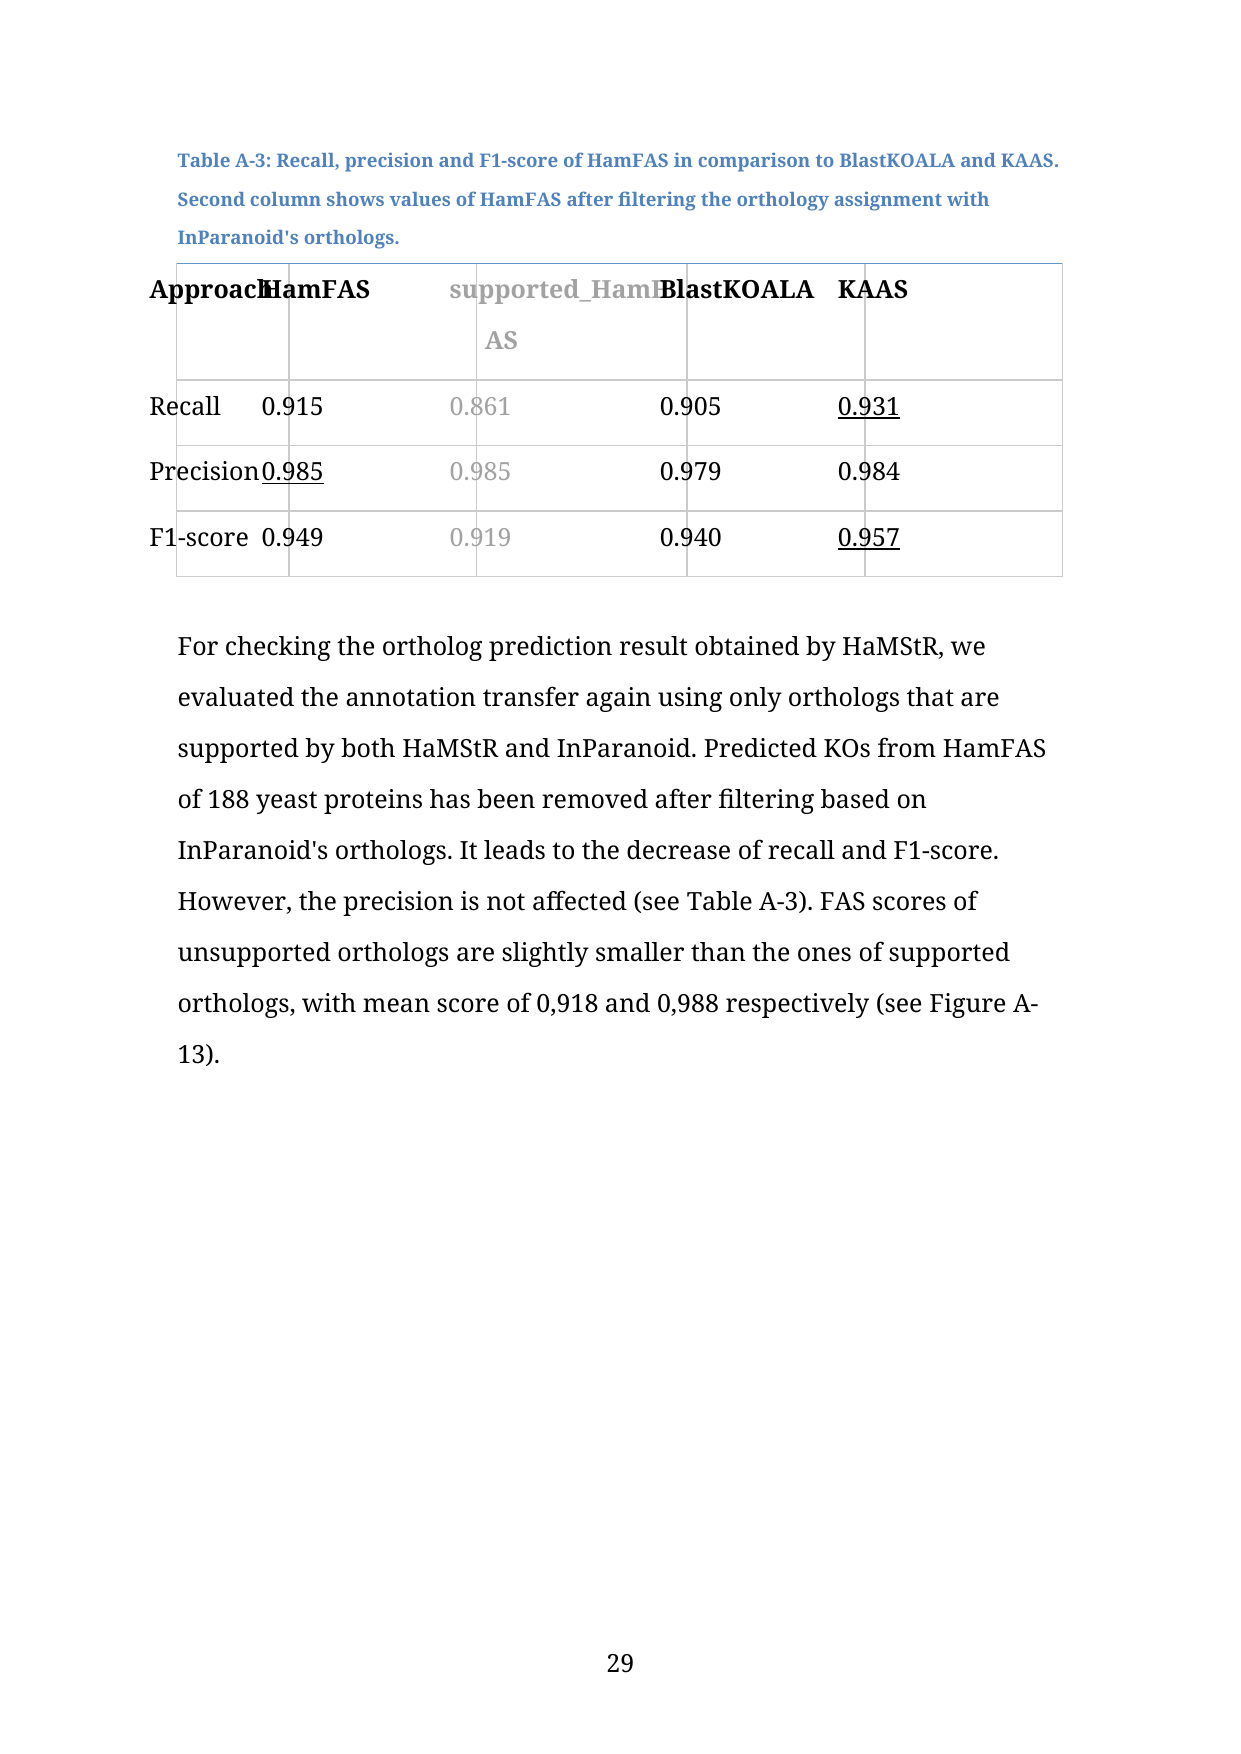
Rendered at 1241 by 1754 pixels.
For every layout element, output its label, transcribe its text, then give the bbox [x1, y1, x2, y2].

table_cell 0.979 [688, 446, 864, 510]
table_header BlastKOALA [688, 264, 864, 379]
table_header Approach [177, 264, 288, 379]
table_cell 0.940 [688, 512, 864, 576]
table_cell F1-score [177, 512, 288, 576]
text Table A-3: Recall, precision and F1-score of HamFAS in comparison to BlastKOALA and KAAS. Second column shows values of HamFAS after filtering the orthology assignment with InParanoid's orthologs. [177, 148, 1063, 250]
table_cell 0.957 [866, 512, 1062, 576]
table_header HamFAS [290, 264, 476, 379]
table_cell Precision [177, 446, 288, 510]
table_cell 0.905 [688, 381, 864, 444]
table_cell 0.984 [866, 446, 1062, 510]
table_cell 0.949 [290, 512, 476, 576]
table_cell 0.861 [477, 381, 686, 444]
table_cell 0.931 [866, 381, 1062, 444]
table_cell 0.919 [477, 512, 686, 576]
text For checking the ortholog prediction result obtained by HaMStR, we evaluated the annotation transfer again using only orthologs that are supported by both HaMStR and InParanoid. Predicted KOs from HamFAS of 188 yeast proteins has been removed after filtering based on InParanoid's orthologs. It leads to the decrease of recall and F1-score. However, the precision is not affected (see Table A-3). FAS scores of unsupported orthologs are slightly smaller than the ones of supported orthologs, with mean score of 0,918 and 0,988 respectively (see Figure A-13). [177, 628, 1063, 1071]
table_cell 0.915 [290, 381, 476, 444]
table_cell 0.985 [477, 446, 686, 510]
table_cell Recall [177, 381, 288, 444]
table_header supported_HamFAS [477, 264, 686, 379]
table_cell 0.985 [290, 446, 476, 510]
table_header KAAS [866, 264, 1062, 379]
